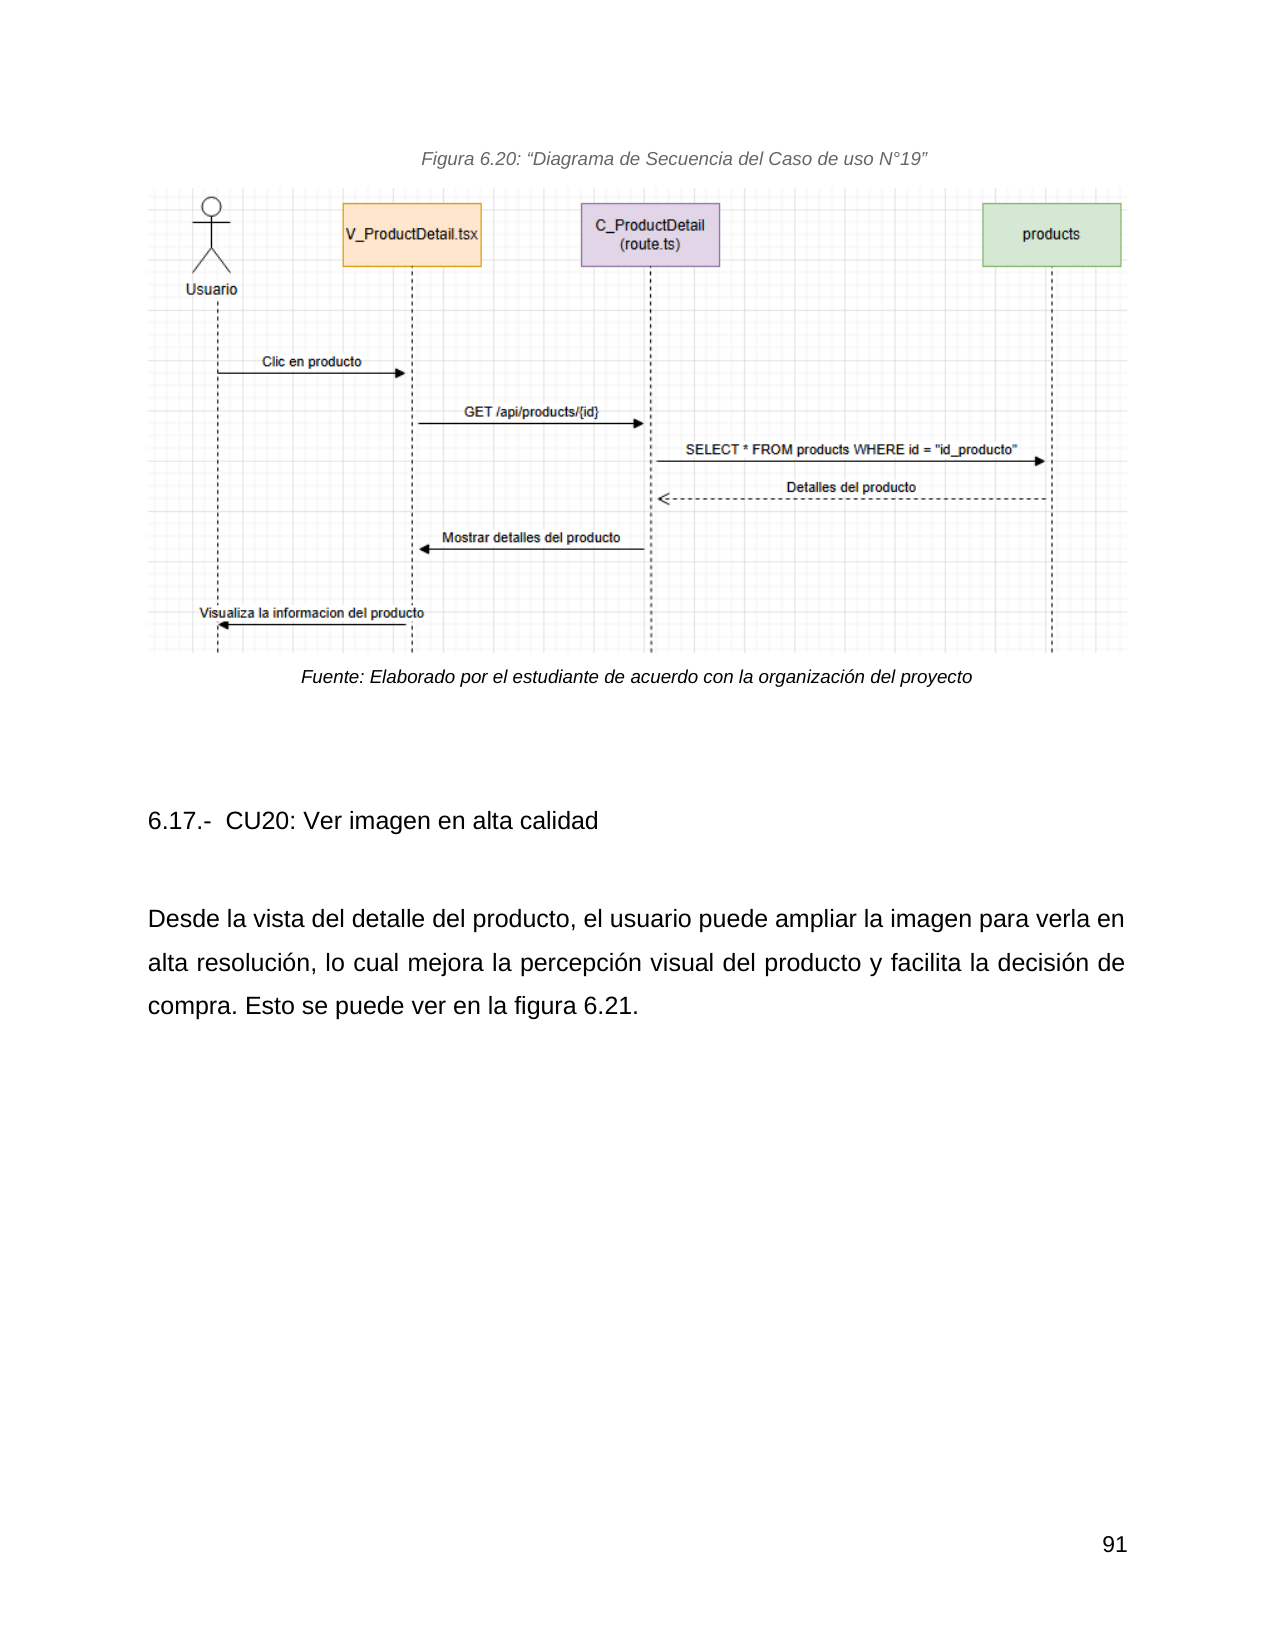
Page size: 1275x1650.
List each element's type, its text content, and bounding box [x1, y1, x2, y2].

text Fuente: Elaborado por el estudiante de acuerdo con la organización del proyecto [148, 666, 1127, 687]
text Desde la vista del detalle del producto, el usuario puede ampliar la imagen para verla en alta resolución, lo cual mejora la percepción visual del producto y facilita la decisión de compra. Esto se puede ver en la figura 6.21. [148, 904, 1127, 1019]
subtitle Figura 6.20: “Diagrama de Secuencia del Caso de uso N°19” [223, 148, 1127, 169]
subtitle 6.17.- CU20: Ver imagen en alta calidad [148, 806, 1127, 834]
picture [147, 188, 1128, 653]
